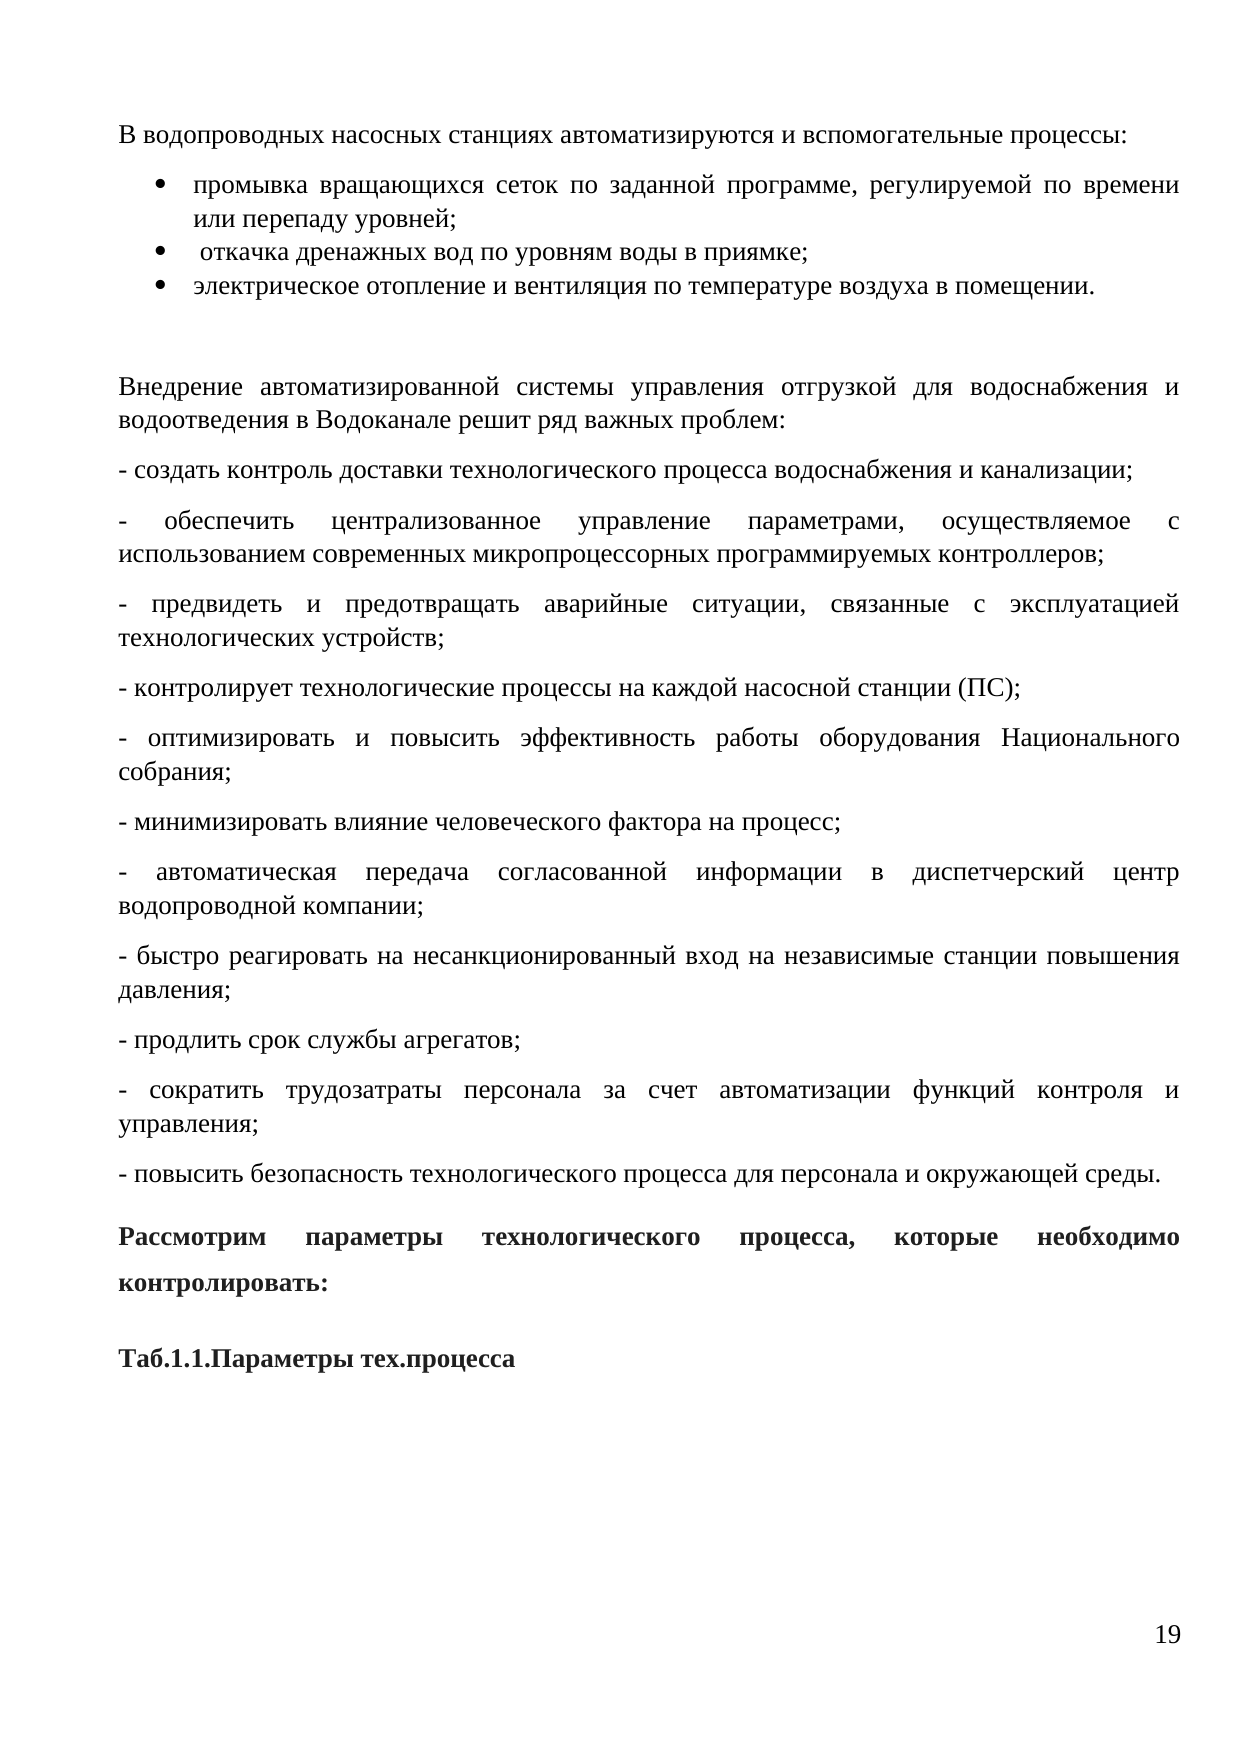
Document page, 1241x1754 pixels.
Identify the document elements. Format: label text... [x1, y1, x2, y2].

text В водопроводных насосных станциях автоматизируются и вспомогательные процессы: [118, 118, 1181, 149]
text - контролирует технологические процессы на каждой насосной станции (ПС); [118, 671, 1181, 702]
text - обеспечить централизованное управление параметрами, осуществляемое с использованием современных микропроцессорных программируемых контроллеров; [118, 504, 1181, 568]
list электрическое отопление и вентиляция по температуре воздуха в помещении. [156, 269, 1181, 301]
text - повысить безопасность технологического процесса для персонала и окружающей среды. [118, 1157, 1181, 1188]
list откачка дренажных вод по уровням воды в приямке; [156, 236, 1181, 267]
text Рассмотрим параметры технологического процесса, которые необходимо контролировать: [118, 1220, 1181, 1297]
text Внедрение автоматизированной системы управления отгрузкой для водоснабжения и водоотведения в Водоканале решит ряд важных проблем: [118, 370, 1181, 434]
text - быстро реагировать на несанкционированный вход на независимые станции повышения давления; [118, 939, 1181, 1004]
text - сократить трудозатраты персонала за счет автоматизации функций контроля и управления; [118, 1073, 1181, 1138]
text - предвидеть и предотвращать аварийные ситуации, связанные с эксплуатацией технологических устройств; [118, 588, 1181, 652]
text - автоматическая передача согласованной информации в диспетчерский центр водопроводной компании; [118, 856, 1181, 920]
text - минимизировать влияние человеческого фактора на процесс; [118, 805, 1181, 836]
text Таб.1.1.Параметры тех.процесса [118, 1342, 1181, 1373]
text - продлить срок службы агрегатов; [118, 1023, 1181, 1054]
list промывка вращающихся сеток по заданной программе, регулируемой по времени или перепаду уровней; [156, 168, 1181, 233]
text - создать контроль доставки технологического процесса водоснабжения и канализации; [118, 454, 1181, 485]
text - оптимизировать и повысить эффективность работы оборудования Национального собрания; [118, 722, 1181, 786]
